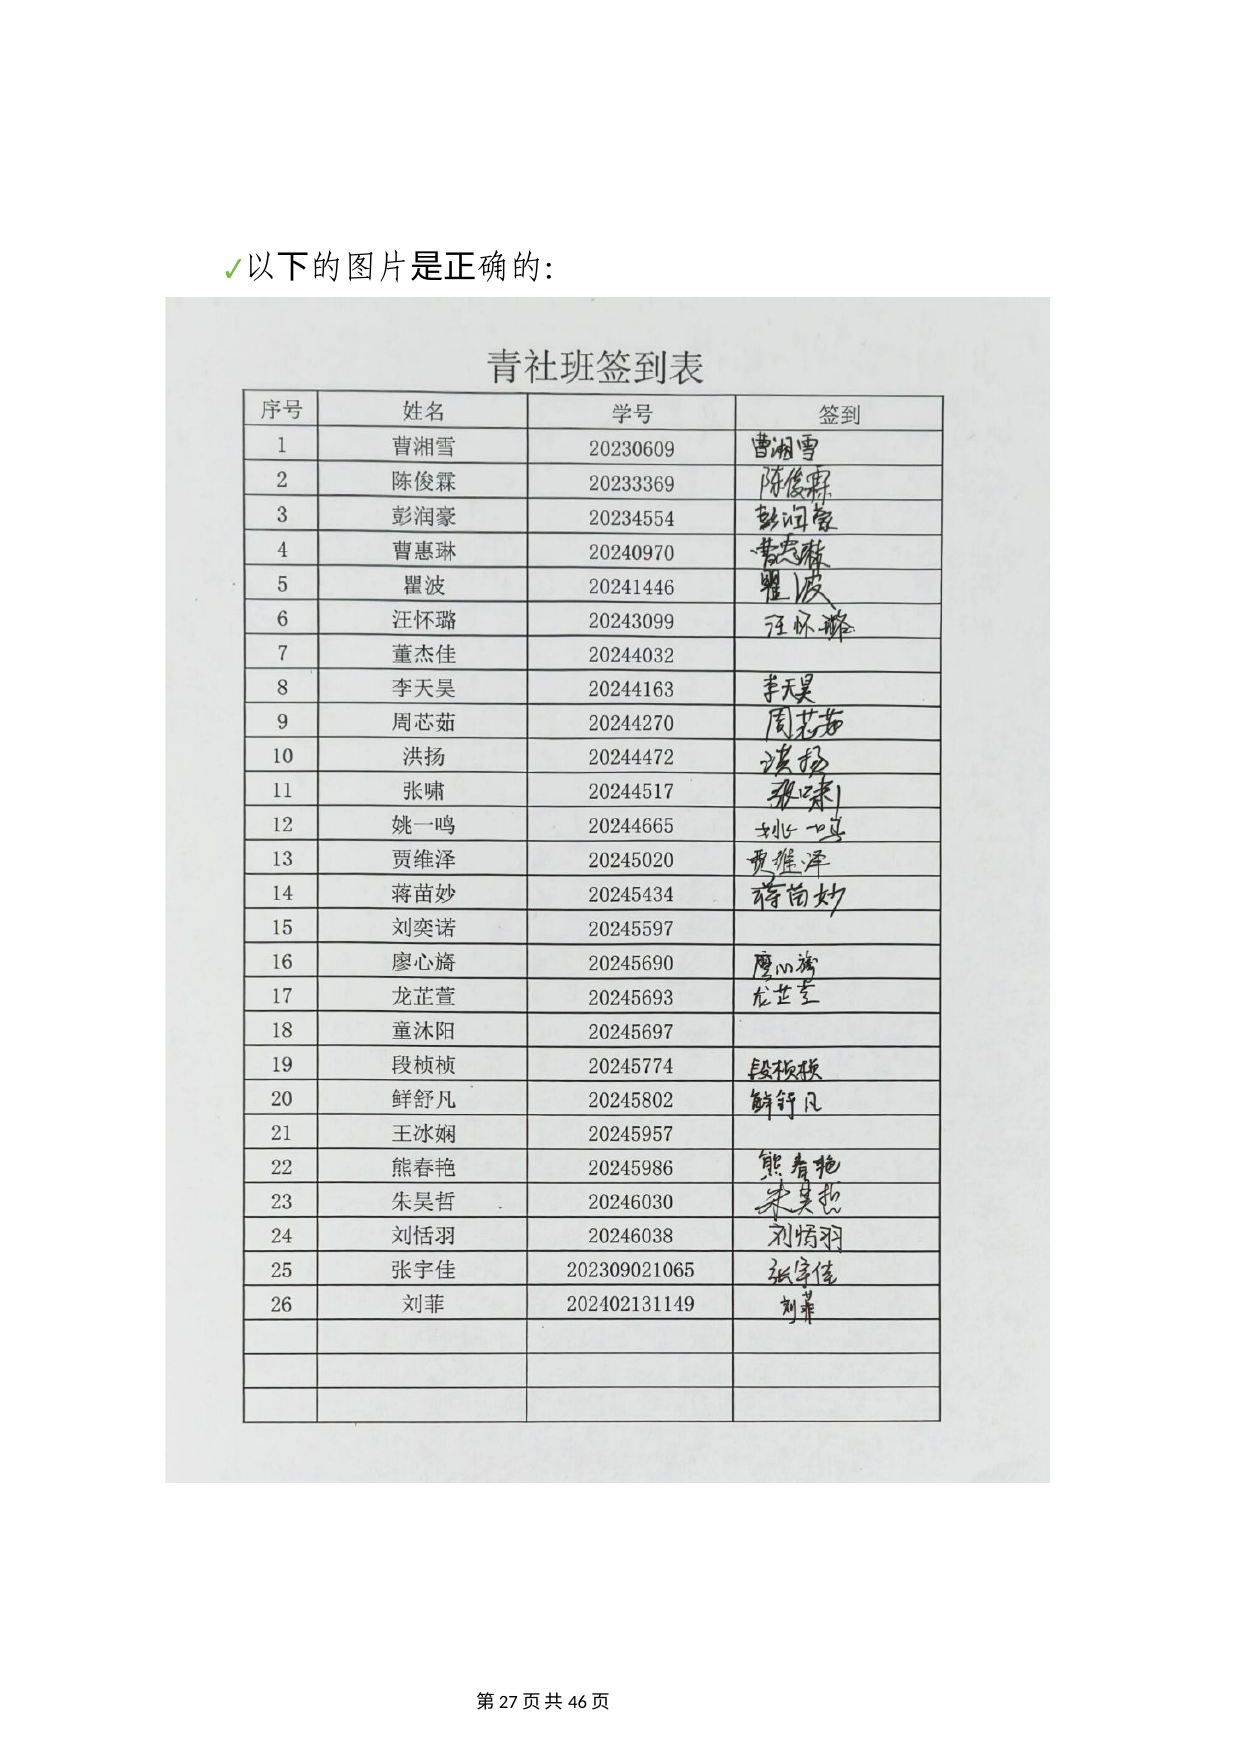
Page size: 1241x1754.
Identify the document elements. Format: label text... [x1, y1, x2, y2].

picture [165, 297, 1051, 1483]
text ✔以下的图片是正确的： [165, 233, 1087, 298]
